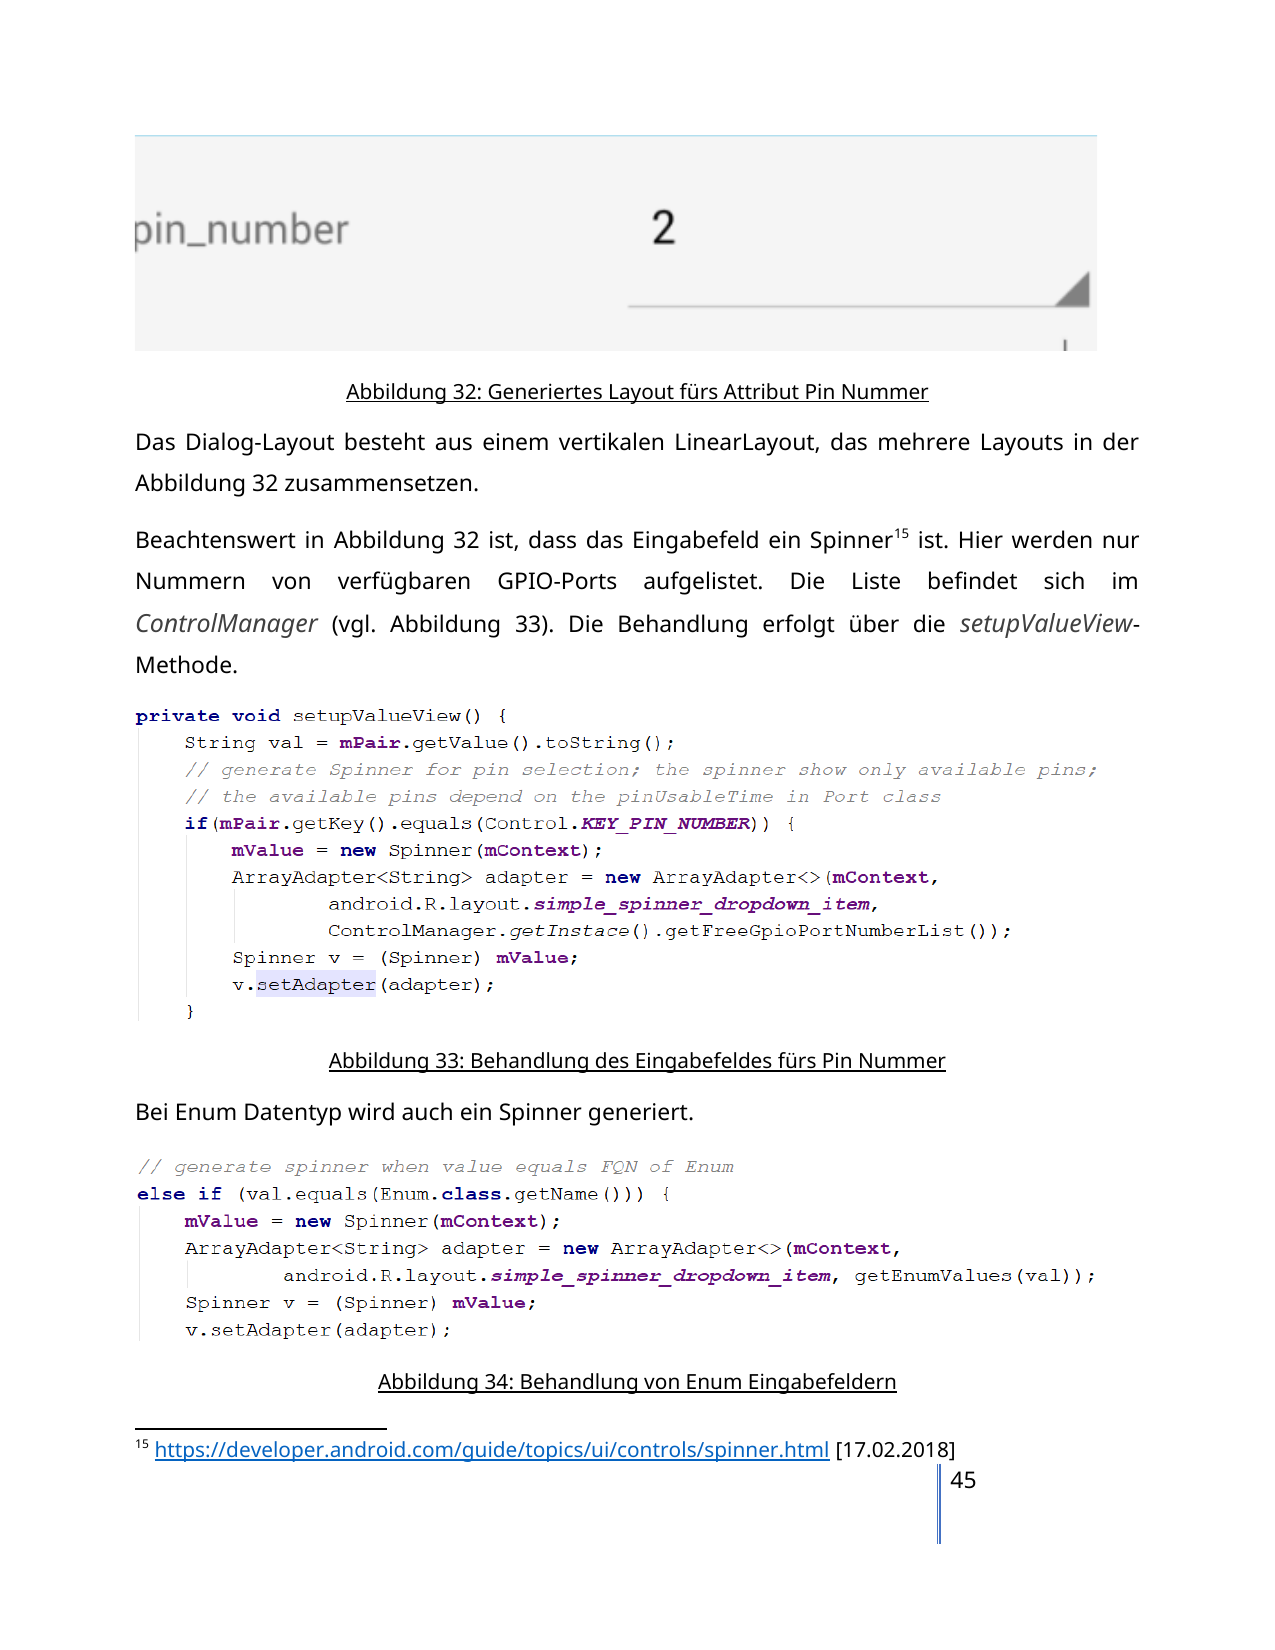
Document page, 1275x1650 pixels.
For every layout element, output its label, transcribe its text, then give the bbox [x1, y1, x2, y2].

picture [134, 1152, 1098, 1341]
text Beachtenswert in Abbildung 32 ist, dass das Eingabefeld ein Spinner ist. Hier werden nur Nummern von verfügbaren GPIO-Ports aufgelistet. Die Liste befindet sich im ControlManager (vgl. Abbildung 33). Die Behandlung erfolgt über die setupValueView-Methode. [135, 524, 1140, 681]
text Das Dialog-Layout besteht aus einem vertikalen LinearLayout, das mehrere Layouts in der Abbildung 32 zusammensetzen. [135, 426, 1140, 498]
text Bei Enum Datentyp wird auch ein Spinner generiert. [135, 1096, 1140, 1127]
picture [134, 135, 1098, 351]
picture [134, 706, 1098, 1021]
